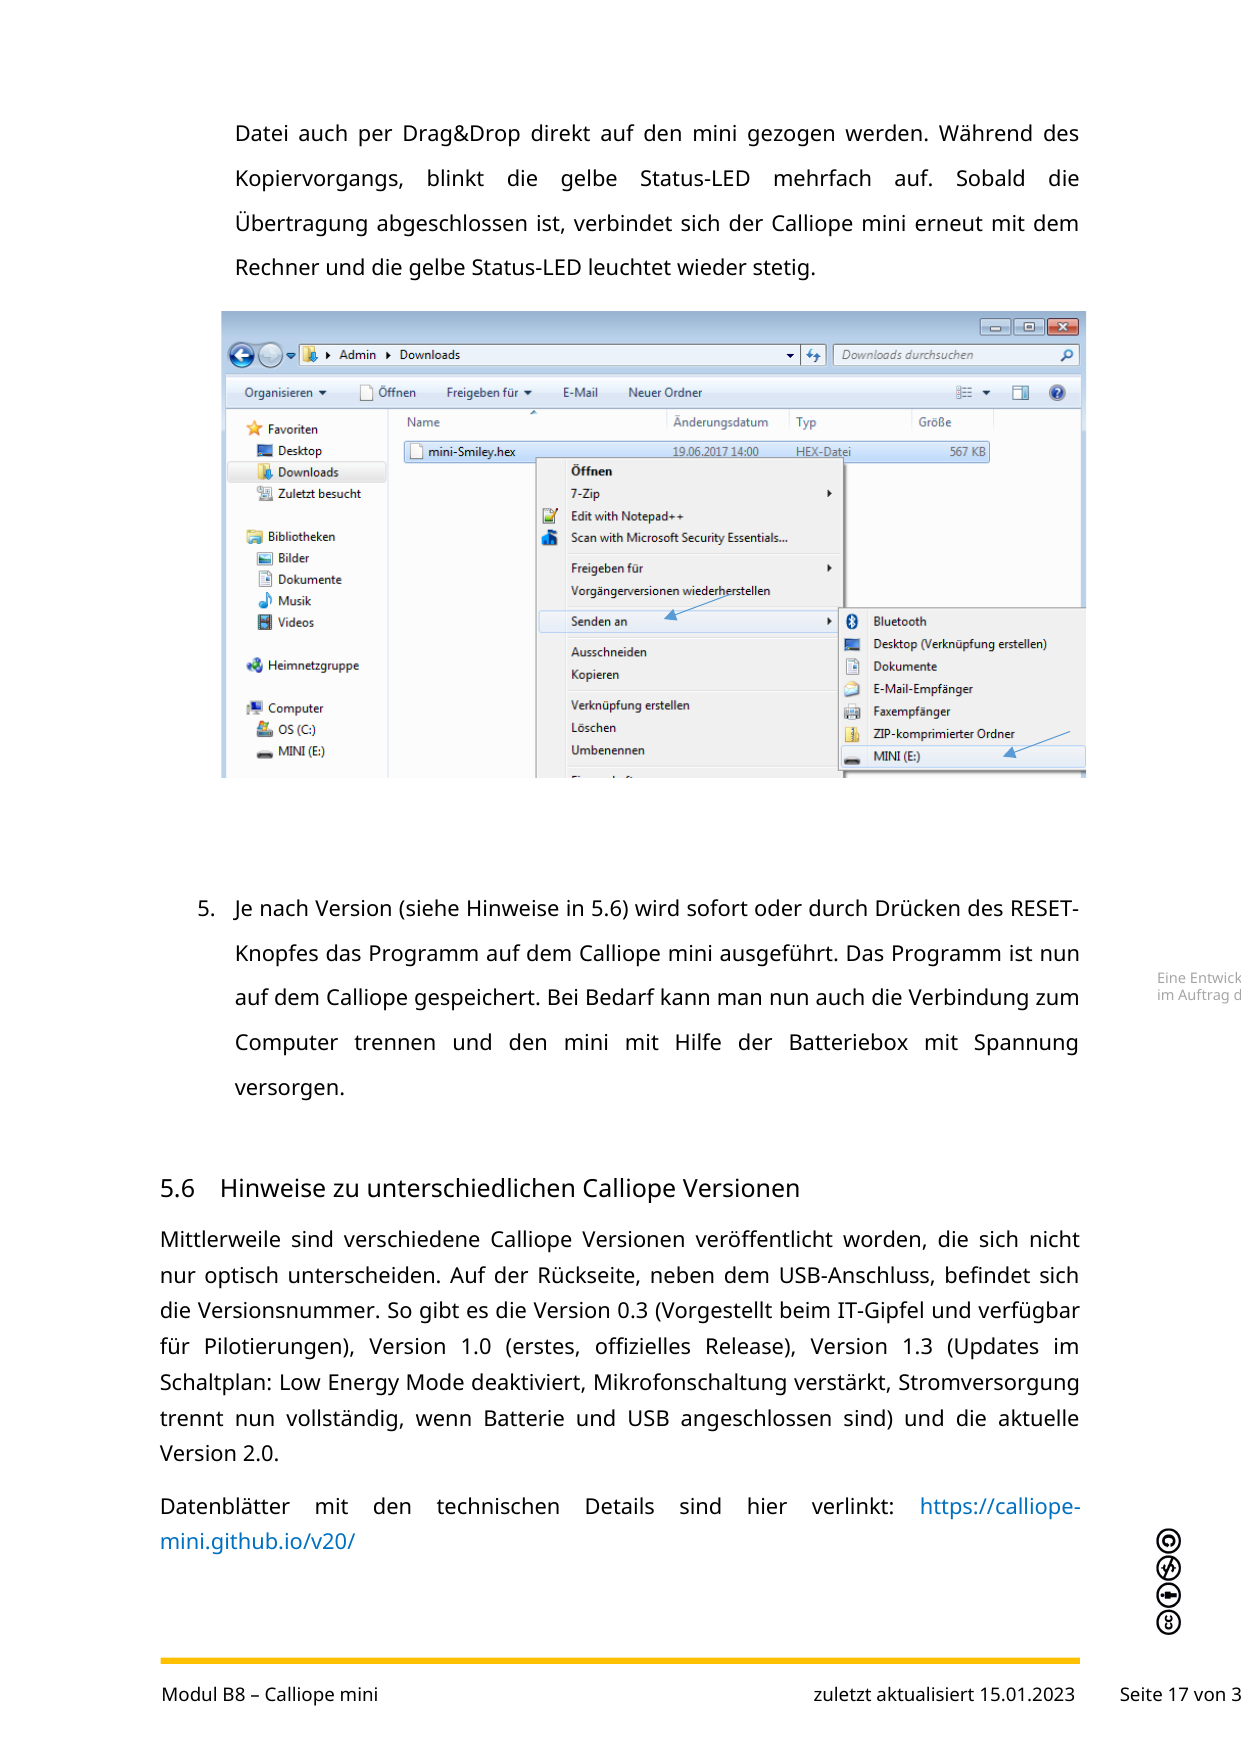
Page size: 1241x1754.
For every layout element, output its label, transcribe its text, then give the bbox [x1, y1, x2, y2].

text Mittlerweile sind verschiedene Calliope Versionen veröffentlicht worden, die sich nicht nur optisch unterscheiden. Auf der Rückseite, neben dem USB-Anschluss, befindet sich die Versionsnummer. So gibt es die Version 0.3 (Vorgestellt beim IT-Gipfel und verfügbar für Pilotierungen), Version 1.0 (erstes, offizielles Release), Version 1.3 (Updates im Schaltplan: Low Energy Mode deaktiviert, Mikrofonschaltung verstärkt, Stromversorgung trennt nun vollständig, wenn Batterie und USB angeschlossen sind) und die aktuelle Version 2.0. [159, 1033, 1081, 1277]
picture [651, 1366, 1011, 1754]
picture [1157, 1529, 1181, 1635]
text Datenblätter mit den technischen Details sind hier verlinkt: https://calliope-mini.github.io/v20/ [159, 1299, 1081, 1365]
picture [220, 119, 1087, 586]
picture [159, 1372, 516, 1754]
subtitle Hinweise zu unterschiedlichen Calliope Versionen [159, 979, 1081, 1013]
list Je nach Version (siehe Hinweise in 5.6) wird sofort oder durch Drücken des RESET-Knopfes das Programm auf dem Calliope mini ausgeführt. Das Programm ist nun auf dem Calliope gespeichert. Bei Bedarf kann man nun auch die Verbindung zum Computer trennen und den mini mit Hilfe der Batteriebox mit Spannung versorgen. [197, 702, 1081, 910]
